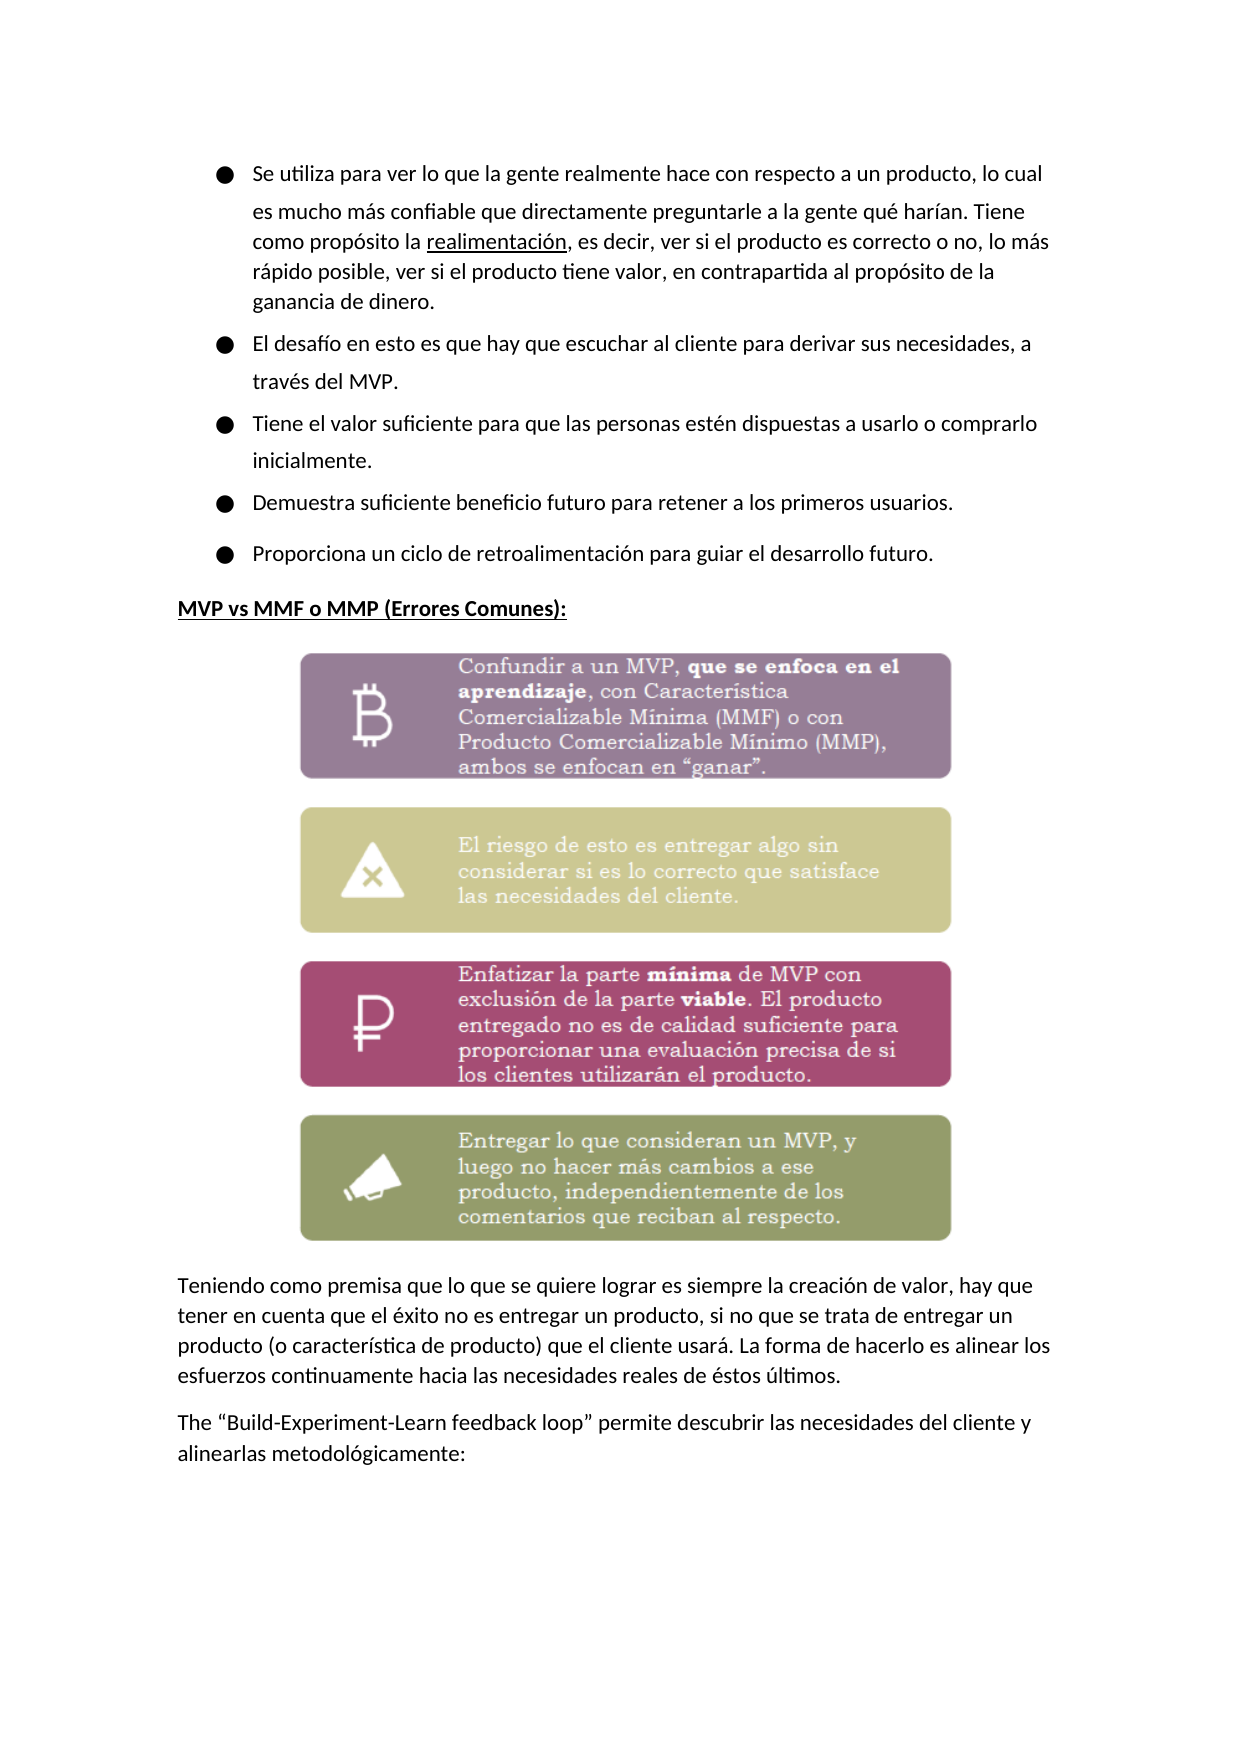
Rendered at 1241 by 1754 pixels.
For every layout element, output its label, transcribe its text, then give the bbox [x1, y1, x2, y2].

text MVP vs MMF o MMP (Errores Comunes): [177, 594, 1063, 622]
list Demuestra suficiente beneficio futuro para retener a los primeros usuarios. [215, 476, 1063, 523]
text Teniendo como premisa que lo que se quiere lograr es siempre la creación de valor, hay que tener en cuenta que el éxito no es entregar un producto, si no que se trata de entregar un producto (o característica de producto) que el cliente usará. La forma de hacerlo es alinear los esfuerzos continuamente hacia las necesidades reales de éstos últimos. [177, 1271, 1063, 1389]
picture [281, 641, 959, 1252]
list Tiene el valor suficiente para que las personas estén dispuestas a usarlo o comprarlo inicialmente. [215, 397, 1063, 474]
list El desafío en esto es que hay que escuchar al cliente para derivar sus necesidades, a través del MVP. [215, 318, 1063, 395]
text The “Build-Experiment-Learn feedback loop” permite descubrir las necesidades del cliente y alinearlas metodológicamente: [177, 1408, 1063, 1467]
list Se utiliza para ver lo que la gente realmente hace con respecto a un producto, lo cual es mucho más confiable que directamente preguntarle a la gente qué harían. Tiene como propósito la realimentación, es decir, ver si el producto es correcto o no, lo más rápido posible, ver si el producto tiene valor, en contrapartida al propósito de la ganancia de dinero. [215, 148, 1063, 315]
list Proporciona un ciclo de retroalimentación para guiar el desarrollo futuro. [215, 527, 1063, 574]
